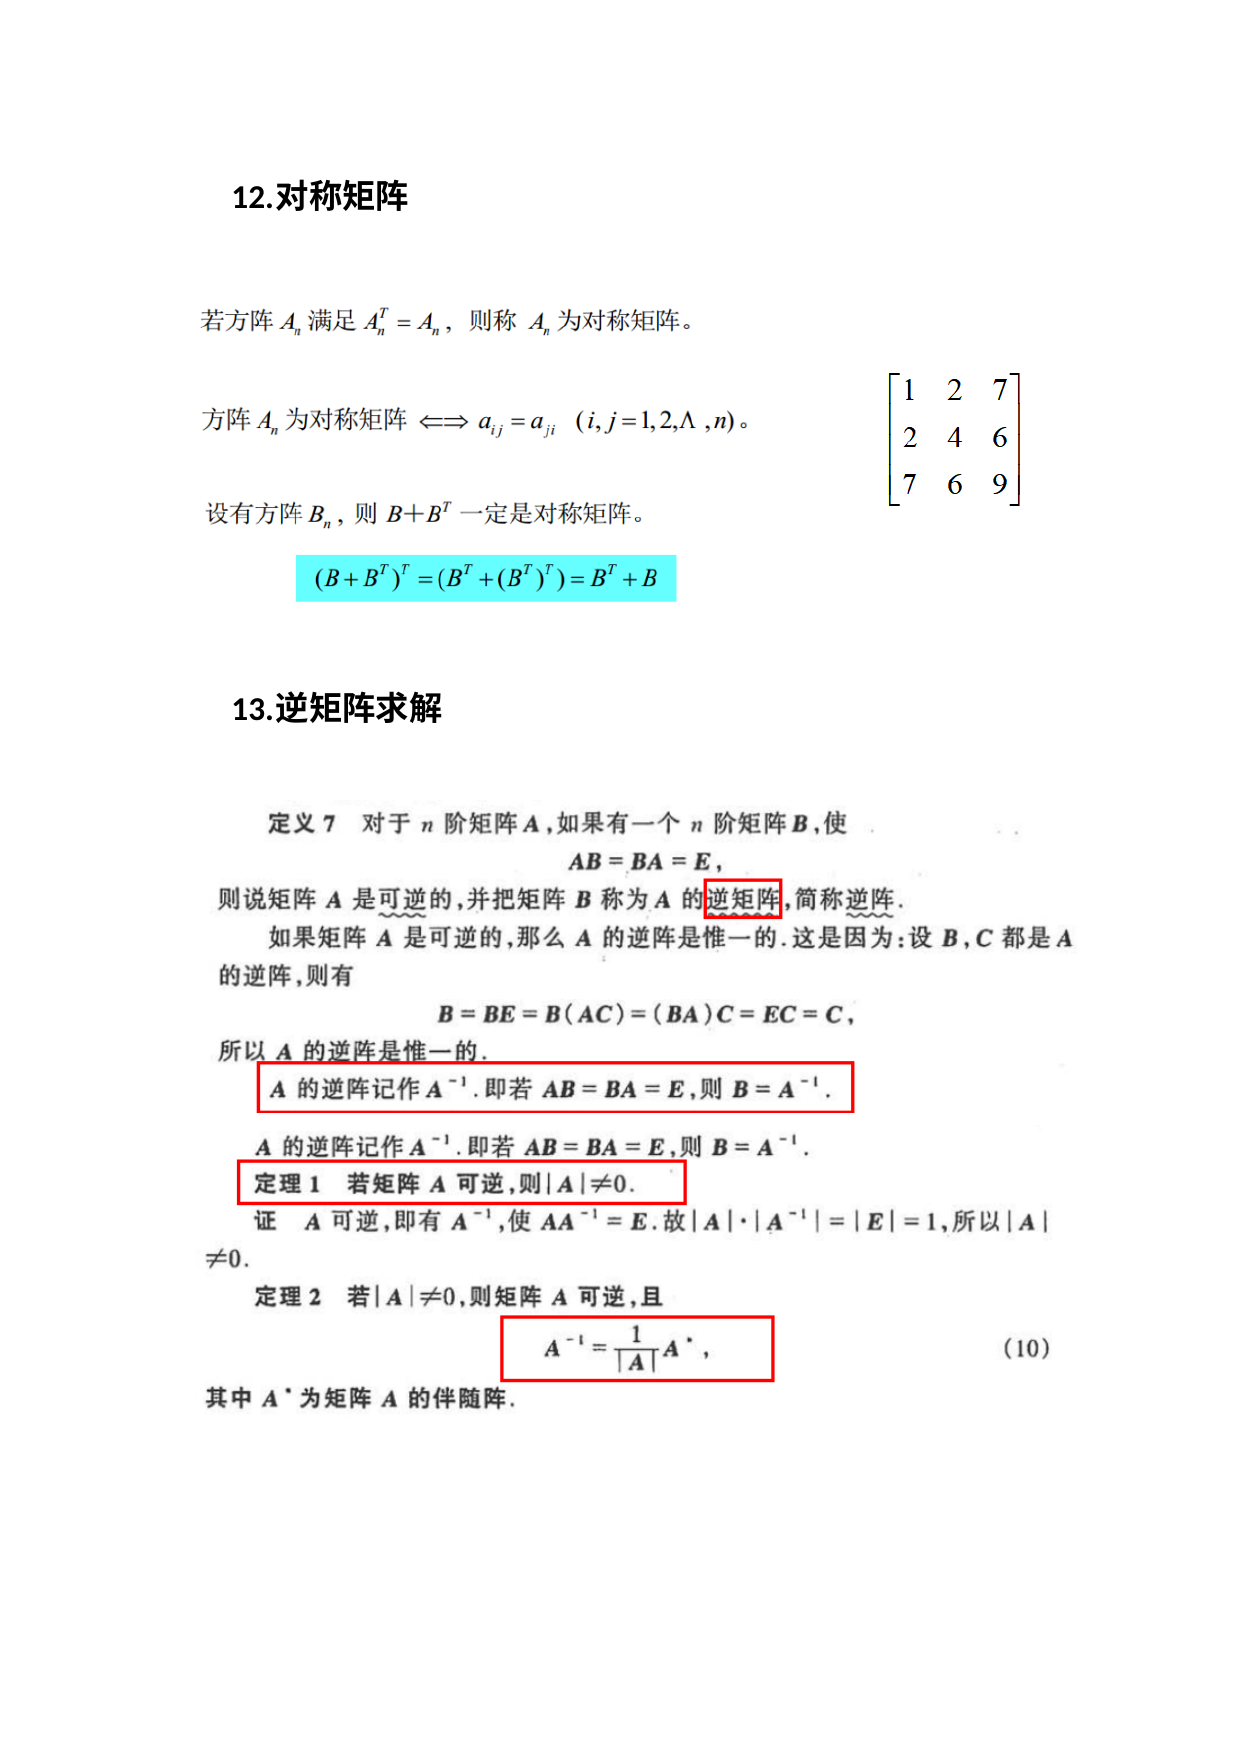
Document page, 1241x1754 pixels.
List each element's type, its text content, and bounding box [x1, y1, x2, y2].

picture [187, 1125, 1089, 1419]
picture [187, 800, 1119, 1113]
subtitle 对称矩阵 [231, 162, 1053, 227]
subtitle 逆矩阵求解 [231, 673, 1053, 738]
picture [187, 288, 1052, 633]
